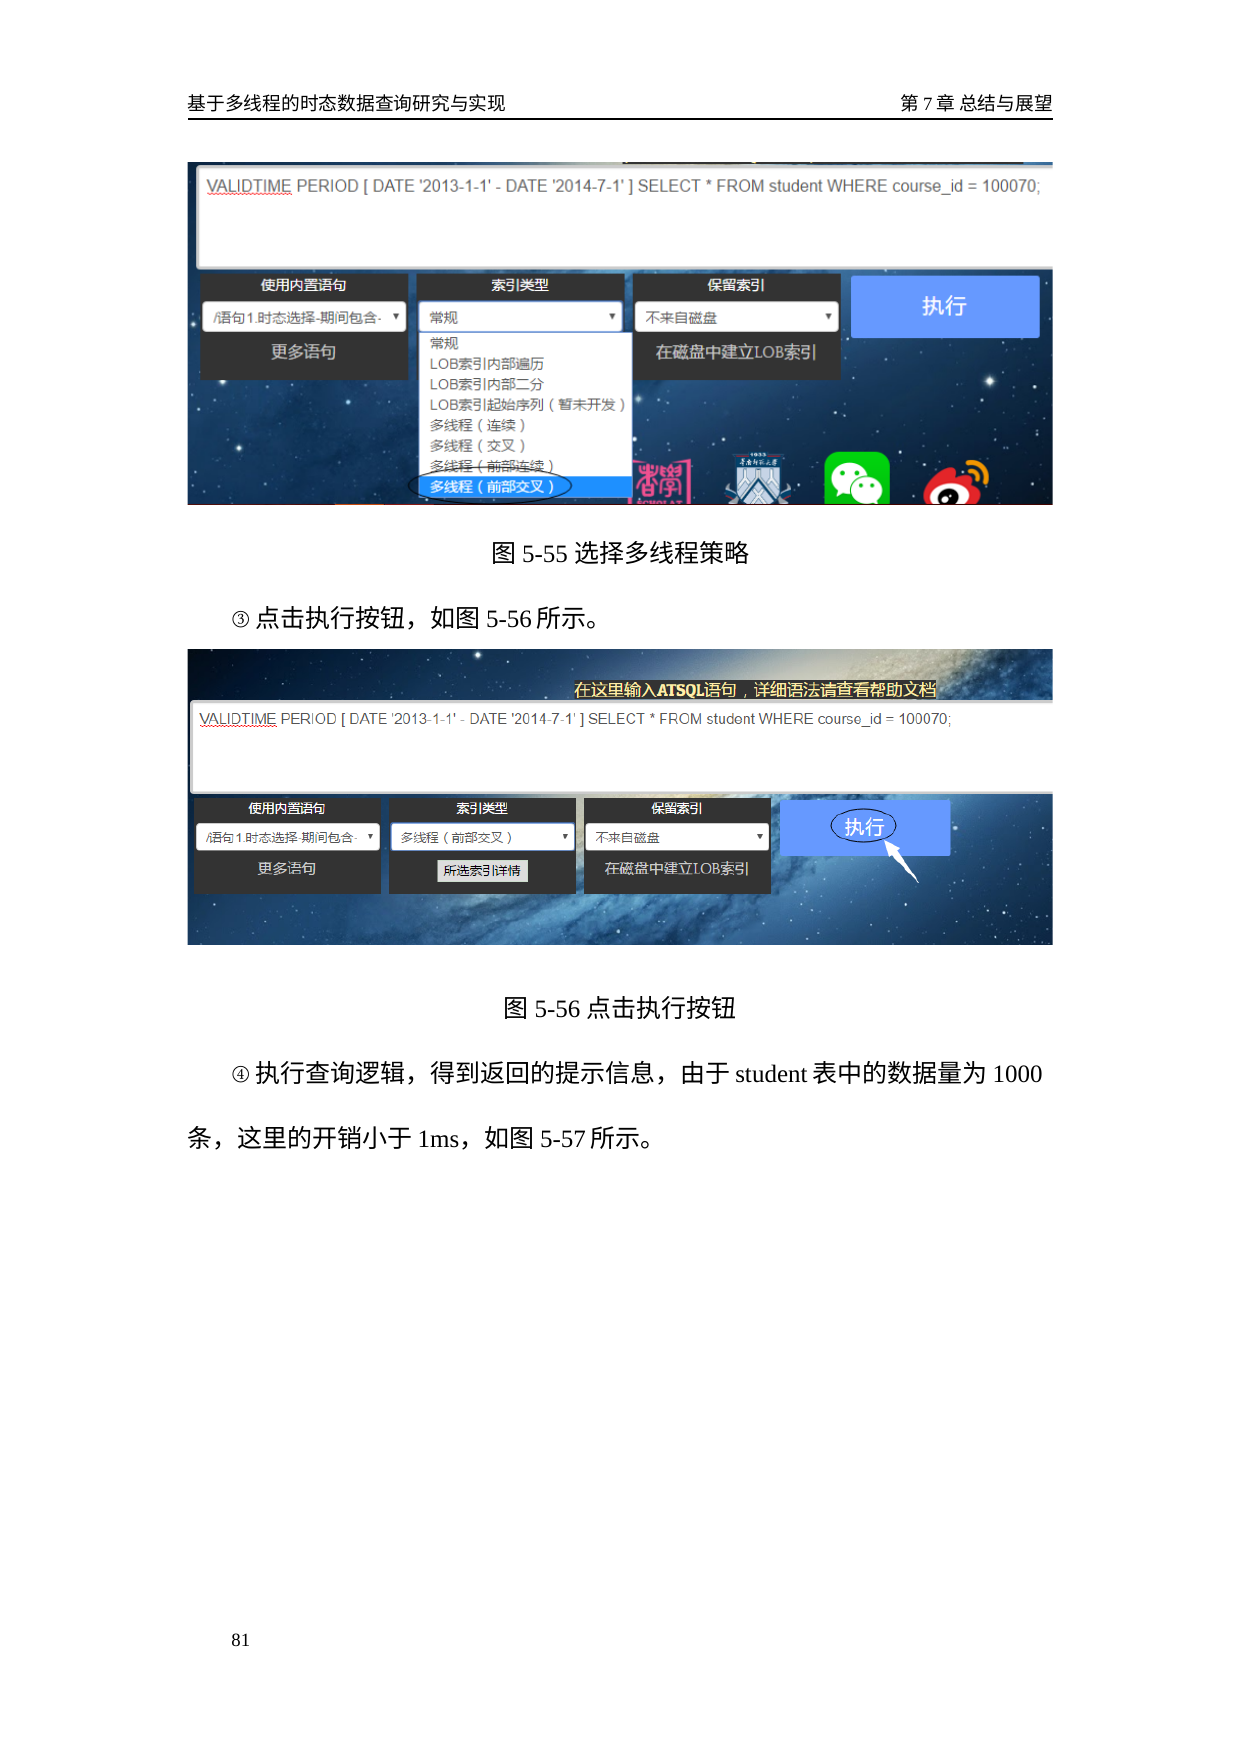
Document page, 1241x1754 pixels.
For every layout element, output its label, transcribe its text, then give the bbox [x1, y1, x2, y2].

picture [187, 162, 1053, 505]
picture [187, 649, 1053, 945]
